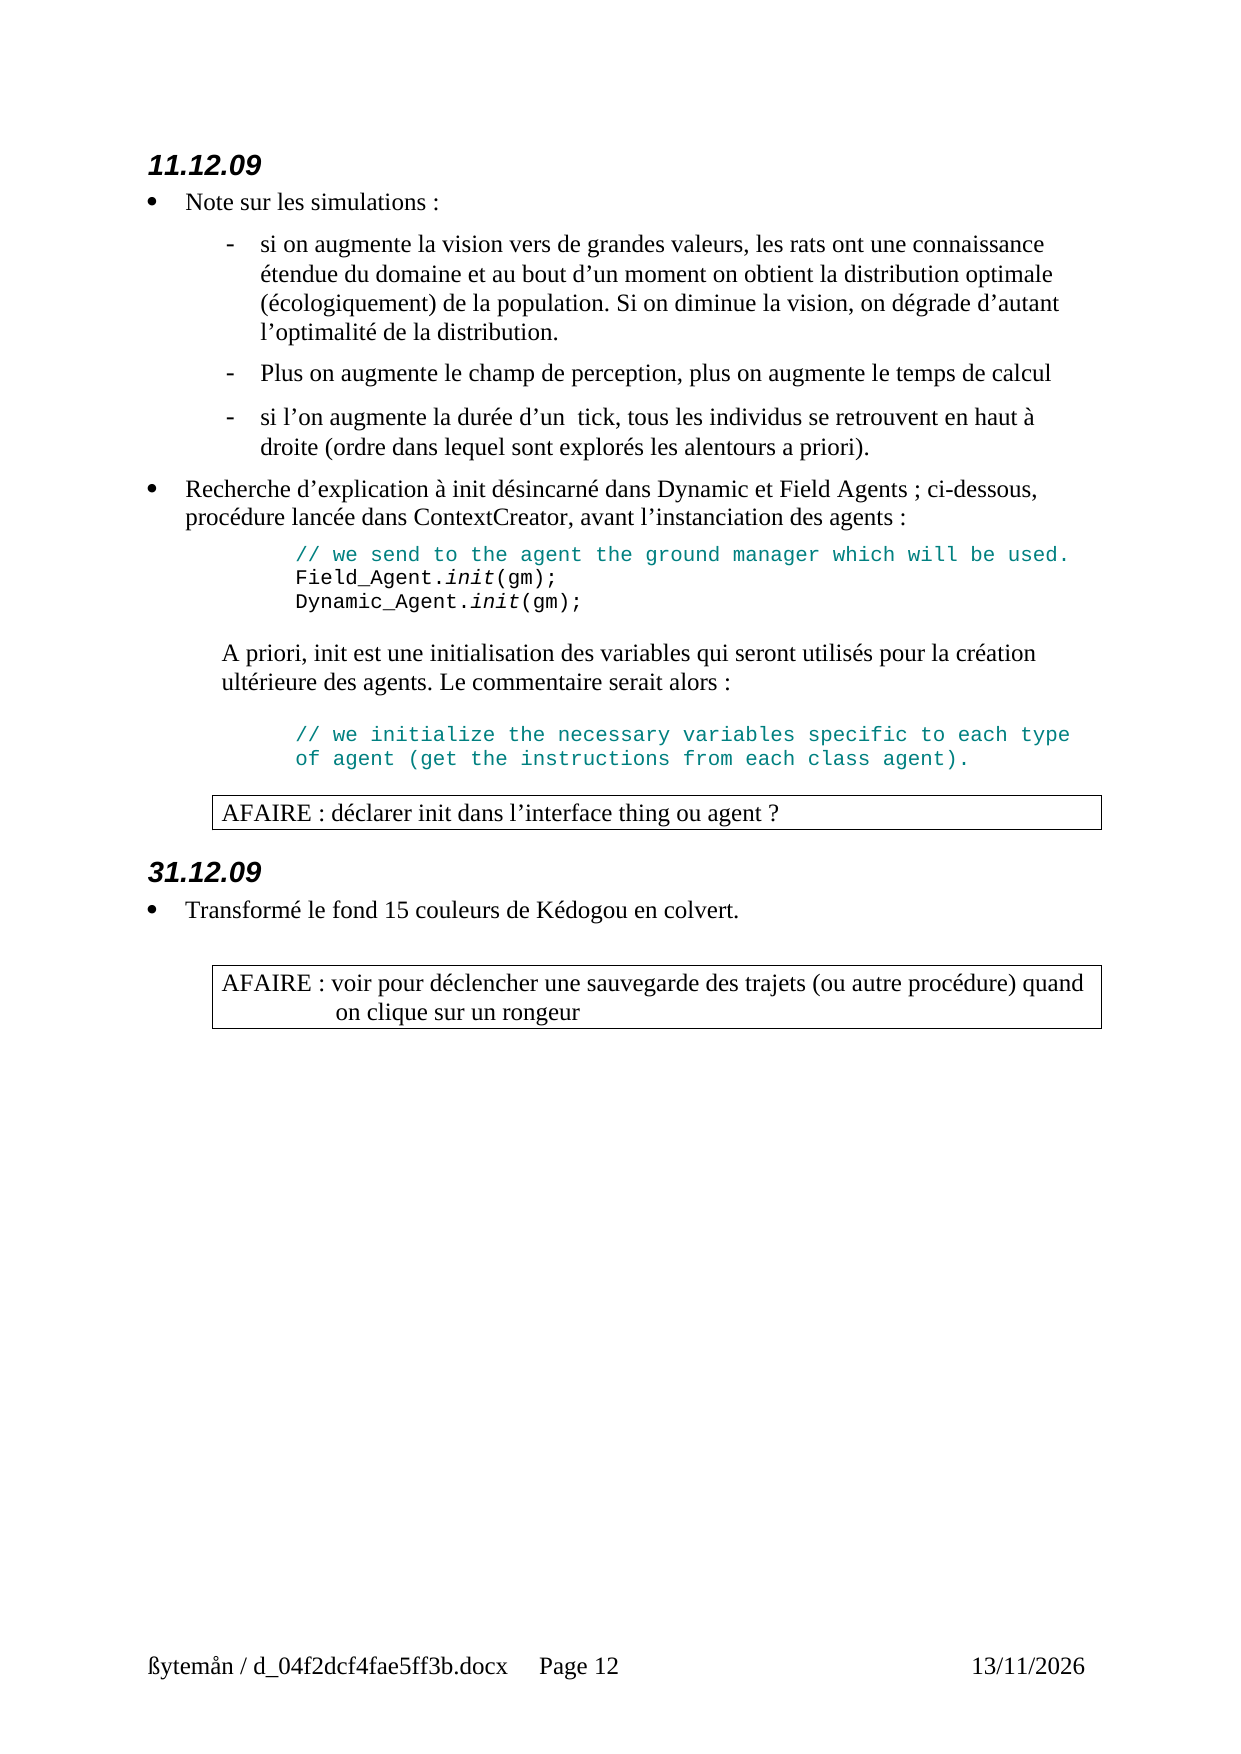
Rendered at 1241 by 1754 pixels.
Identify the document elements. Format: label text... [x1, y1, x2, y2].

list si on augmente la vision vers de grandes valeurs, les rats ont une connaissance étendue du domaine et au bout d’un moment on obtient la distribution optimale (écologiquement) de la population. Si on diminue la vision, on dégrade d’autant l’optimalité de la distribution. [223, 229, 1093, 346]
text Dynamic_Agent.init(gm); [148, 591, 1093, 614]
list si l’on augmente la durée d’un tick, tous les individus se retrouvent en haut à droite (ordre dans lequel sont explorés les alentours a priori). [223, 402, 1093, 461]
text Note sur les simulations : [148, 187, 1093, 216]
text Field_Agent.init(gm); [148, 567, 1093, 591]
subtitle 31.12.09 [148, 855, 1093, 889]
text A priori, init est une initialisation des variables qui seront utilisés pour la création ultérieure des agents. Le commentaire serait alors : [221, 638, 1093, 696]
text AFAIRE : voir pour déclencher une sauvegarde des trajets (ou autre procédure) quand on clique sur un rongeur [213, 966, 1101, 1028]
text // we send to the agent the ground manager which will be used. [148, 544, 1093, 567]
text Transformé le fond 15 couleurs de Kédogou en colvert. [148, 895, 1093, 924]
text // we initialize the necessary variables specific to each type of agent (get the instructions from each class agent). [295, 724, 1093, 772]
text AFAIRE : déclarer init dans l’interface thing ou agent ? [213, 796, 1101, 829]
subtitle 11.12.09 [148, 148, 1093, 181]
list Plus on augmente le champ de perception, plus on augmente le temps de calcul [223, 358, 1093, 389]
text Recherche d’explication à init désincarné dans Dynamic et Field Agents ; ci-dessous, procédure lancée dans ContextCreator, avant l’instanciation des agents : [148, 474, 1093, 531]
